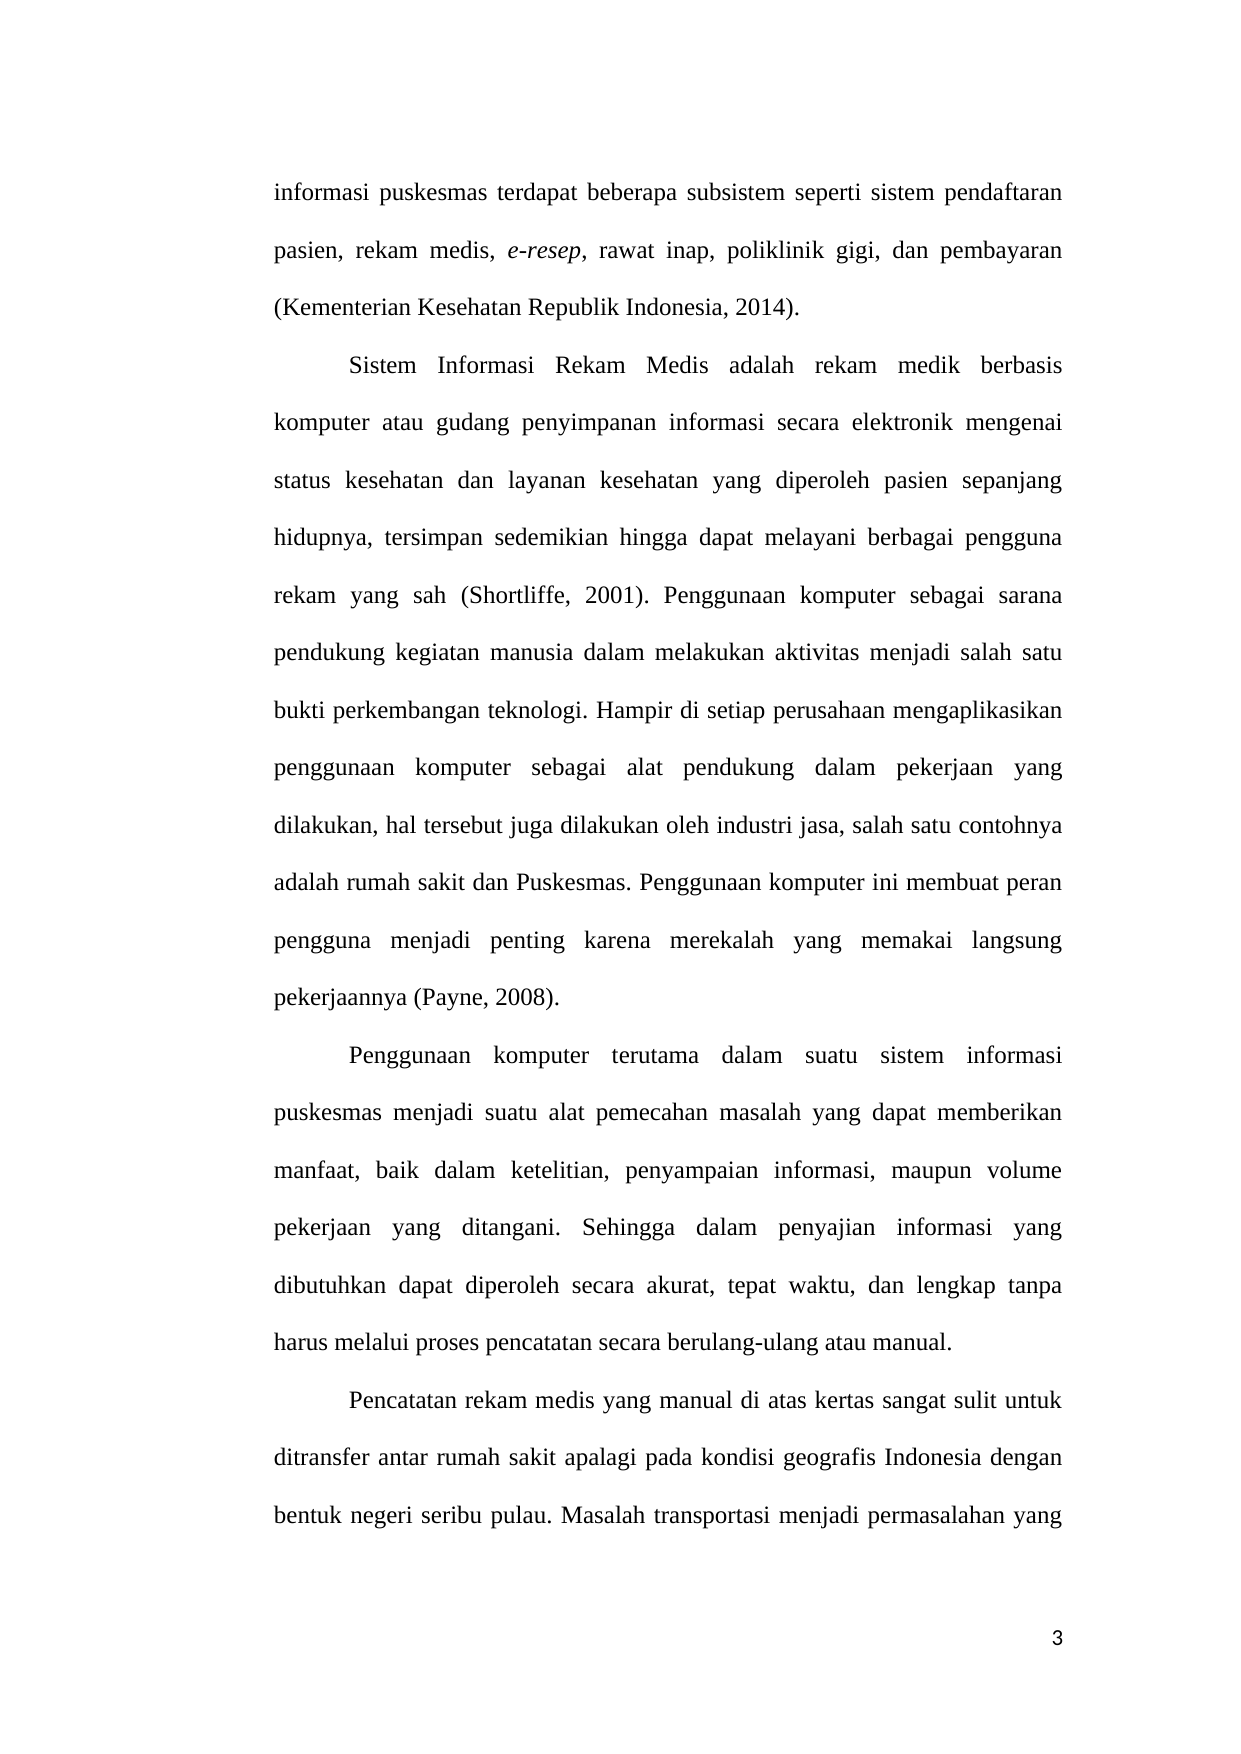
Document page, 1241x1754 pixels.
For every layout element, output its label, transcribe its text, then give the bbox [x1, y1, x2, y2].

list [274, 177, 1063, 321]
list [274, 1385, 1063, 1528]
list Sistem Informasi Rekam Medis adalah rekam medik berbasis komputer atau gudang penyimpanan informasi secara elektronik mengenai status kesehatan dan layanan kesehatan yang diperoleh pasien sepanjang hidupnya, tersimpan sedemikian hingga dapat melayani berbagai pengguna rekam yang sah (Shortliffe, 2001). Penggunaan komputer sebagai sarana pendukung kegiatan manusia dalam melakukan aktivitas menjadi salah satu bukti perkembangan teknologi. Hampir di setiap perusahaan mengaplikasikan penggunaan komputer sebagai alat pendukung dalam pekerjaan yang dilakukan, hal tersebut juga dilakukan oleh industri jasa, salah satu contohnya adalah rumah sakit dan Puskesmas. Penggunaan komputer ini membuat peran pengguna menjadi penting karena merekalah yang memakai langsung pekerjaannya (Payne, 2008). [274, 350, 1063, 1011]
list Penggunaan komputer terutama dalam suatu sistem informasi puskesmas menjadi suatu alat pemecahan masalah yang dapat memberikan manfaat, baik dalam ketelitian, penyampaian informasi, maupun volume pekerjaan yang ditangani. Sehingga dalam penyajian informasi yang dibutuhkan dapat diperoleh secara akurat, tepat waktu, dan lengkap tanpa harus melalui proses pencatatan secara berulang-ulang atau manual. [274, 1040, 1063, 1356]
